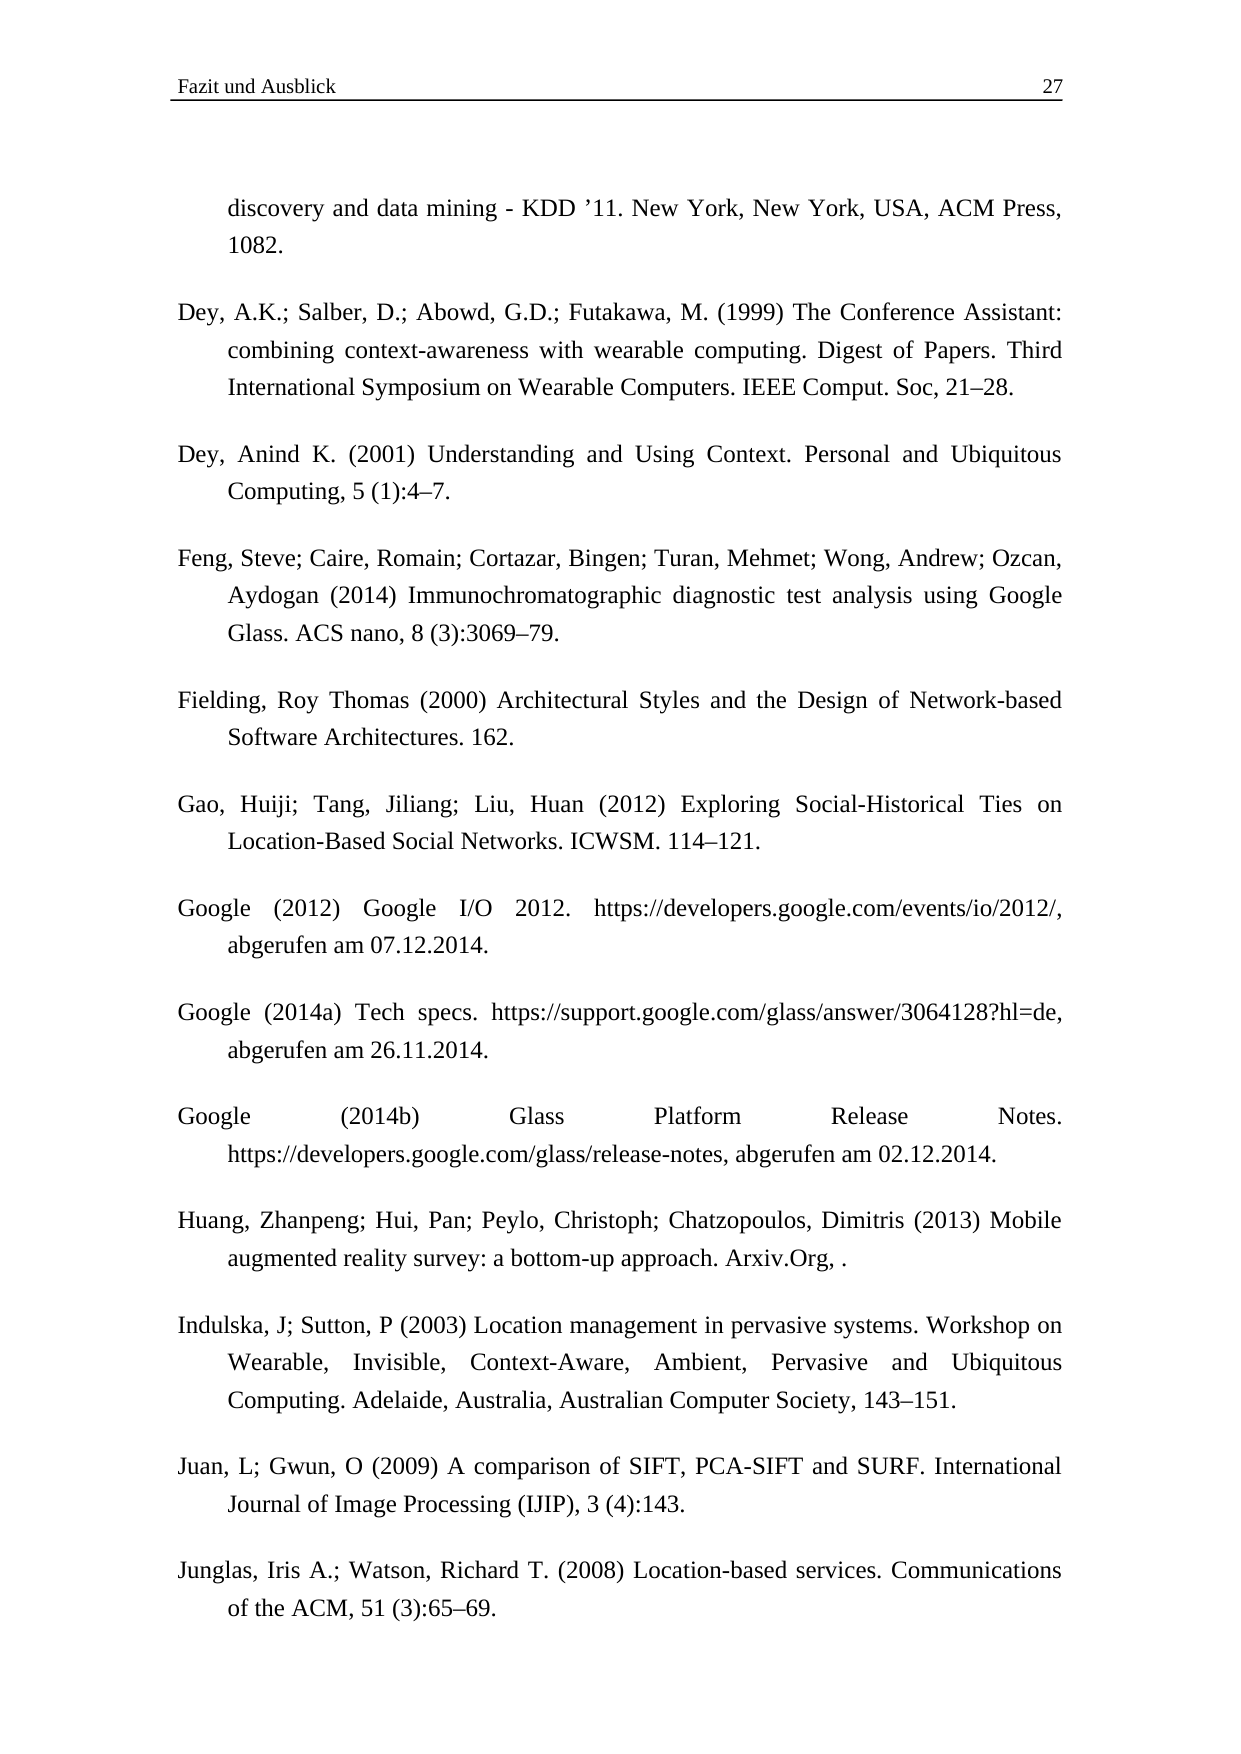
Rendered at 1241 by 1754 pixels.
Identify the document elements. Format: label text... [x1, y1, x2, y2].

text Gao, Huiji; Tang, Jiliang; Liu, Huan (2012) Exploring Social-Historical Ties on Location-Based Social Networks. ICWSM. 114–121. [177, 780, 1063, 855]
text Fielding, Roy Thomas (2000) Architectural Styles and the Design of Network-based Software Architectures. 162. [177, 676, 1063, 751]
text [177, 184, 1063, 259]
text Huang, Zhanpeng; Hui, Pan; Peylo, Christoph; Chatzopoulos, Dimitris (2013) Mobile augmented reality survey: a bottom-up approach. Arxiv.Org, . [177, 1197, 1063, 1272]
text Indulska, J; Sutton, P (2003) Location management in pervasive systems. Workshop on Wearable, Invisible, Context-Aware, Ambient, Pervasive and Ubiquitous Computing. Adelaide, Australia, Australian Computer Society, 143–151. [177, 1301, 1063, 1413]
text Dey, Anind K. (2001) Understanding and Using Context. Personal and Ubiquitous Computing, 5 (1):4–7. [177, 430, 1063, 505]
text Juan, L; Gwun, O (2009) A comparison of SIFT, PCA-SIFT and SURF. International Journal of Image Processing (IJIP), 3 (4):143. [177, 1443, 1063, 1518]
text Google (2014b) Glass Platform Release Notes. https://developers.google.com/glass/release-notes, abgerufen am 02.12.2014. [177, 1093, 1063, 1168]
text Google (2014a) Tech specs. https://support.google.com/glass/answer/3064128?hl=de, abgerufen am 26.11.2014. [177, 988, 1063, 1063]
text Dey, A.K.; Salber, D.; Abowd, G.D.; Futakawa, M. (1999) The Conference Assistant: combining context-awareness with wearable computing. Digest of Papers. Third International Symposium on Wearable Computers. IEEE Comput. Soc, 21–28. [177, 288, 1063, 401]
text Feng, Steve; Caire, Romain; Cortazar, Bingen; Turan, Mehmet; Wong, Andrew; Ozcan, Aydogan (2014) Immunochromatographic diagnostic test analysis using Google Glass. ACS nano, 8 (3):3069–79. [177, 534, 1063, 647]
text Junglas, Iris A.; Watson, Richard T. (2008) Location-based services. Communications of the ACM, 51 (3):65–69. [177, 1547, 1063, 1622]
text Google (2012) Google I/O 2012. https://developers.google.com/events/io/2012/, abgerufen am 07.12.2014. [177, 884, 1063, 959]
